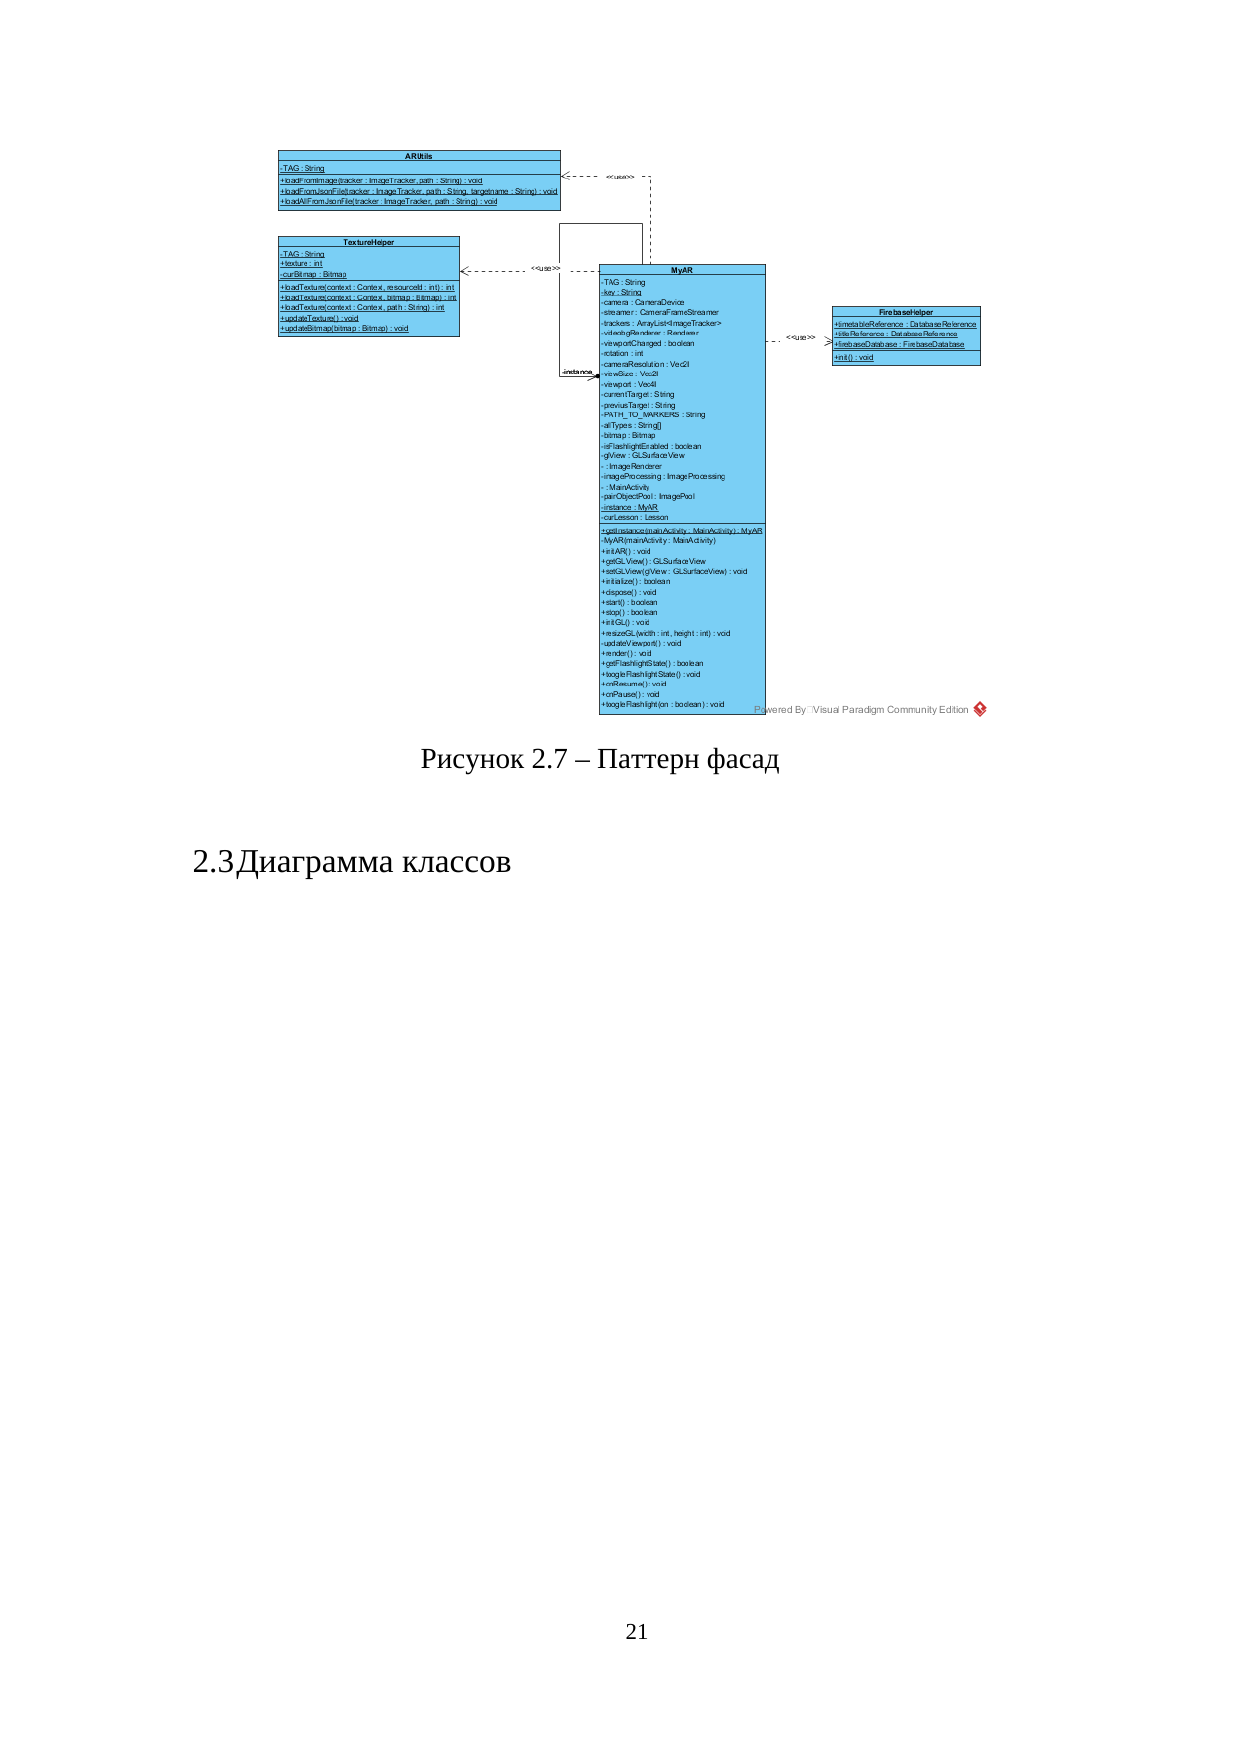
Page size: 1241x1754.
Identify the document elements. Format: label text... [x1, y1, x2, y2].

picture [267, 139, 991, 725]
subtitle Диаграмма классов [192, 842, 1232, 880]
text Рисунок 2.7 – Паттерн фасад [267, 741, 1157, 774]
